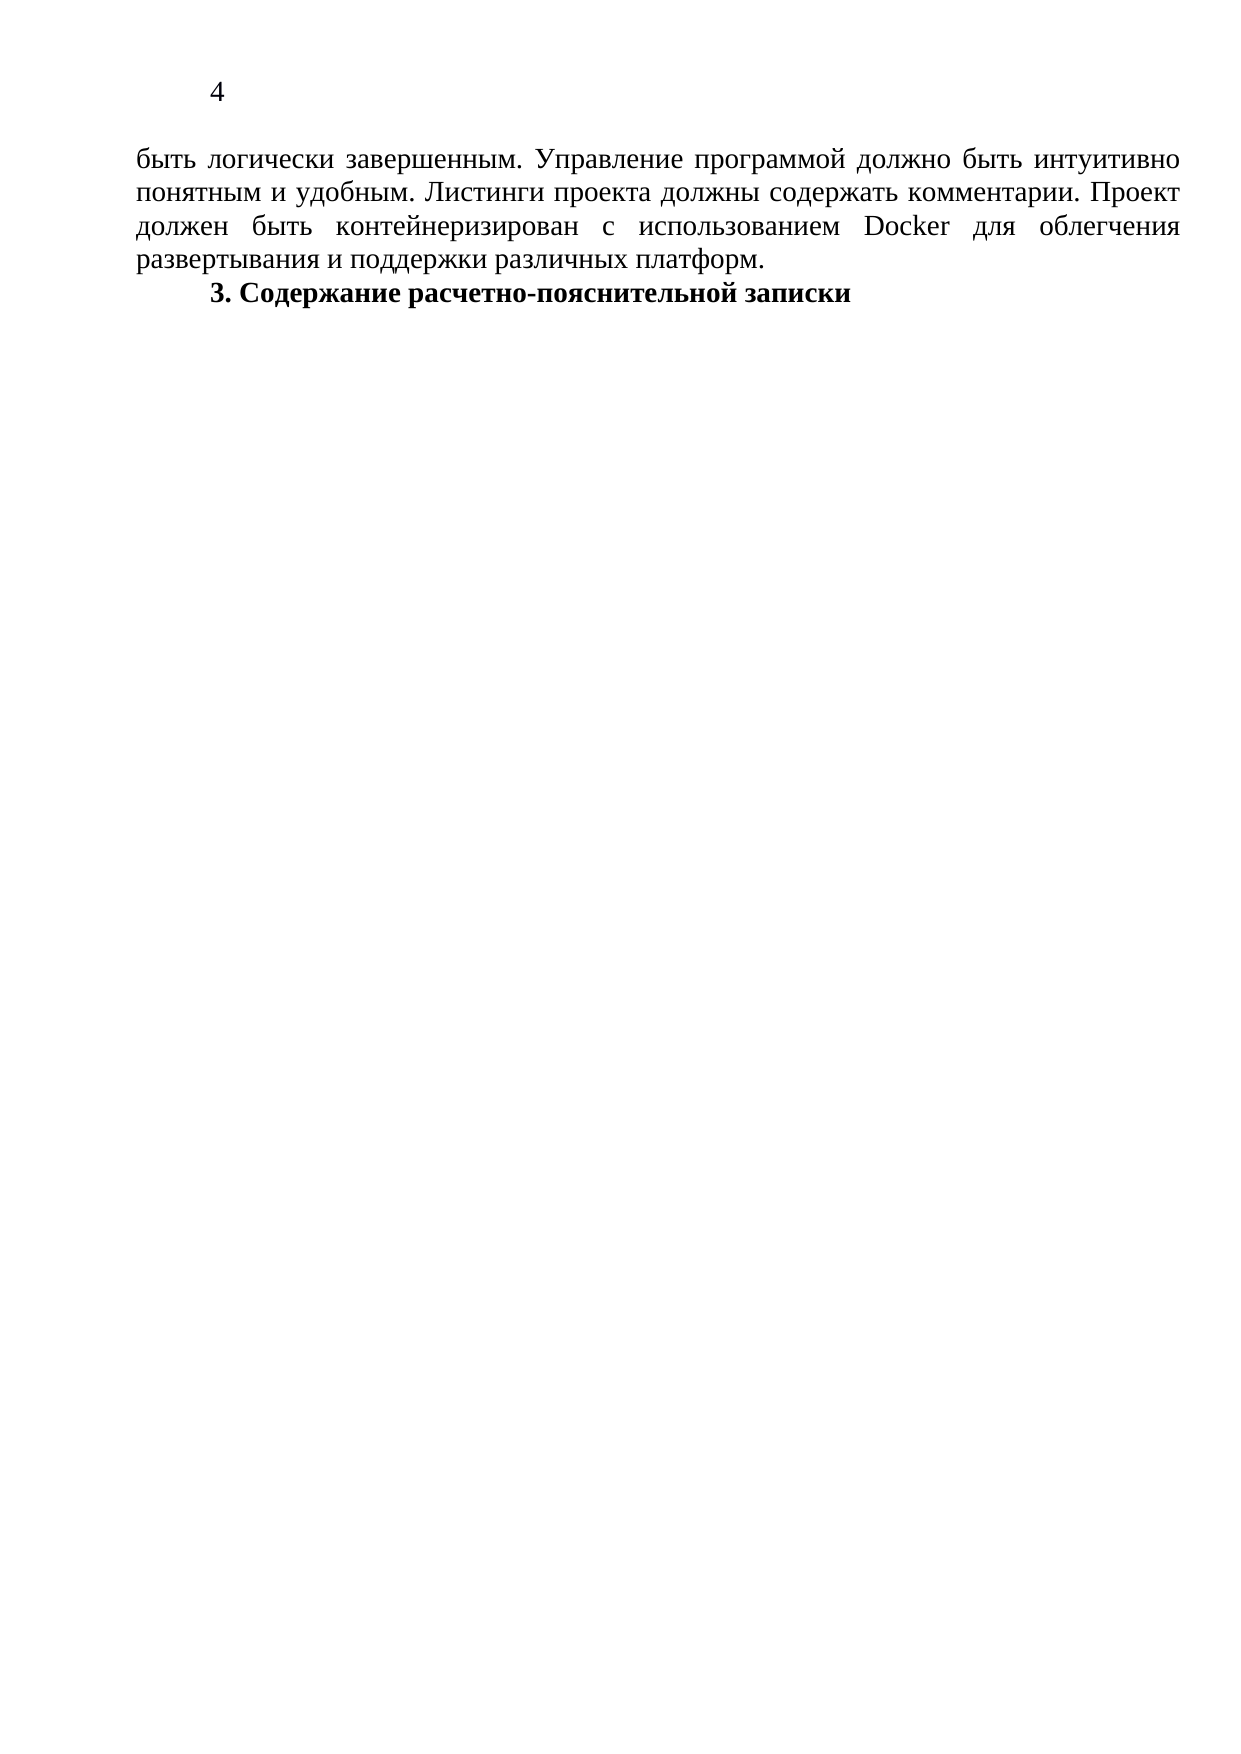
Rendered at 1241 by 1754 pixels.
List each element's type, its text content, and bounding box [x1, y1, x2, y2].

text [136, 141, 1181, 275]
text 3. Содержание расчетно-пояснительной записки [136, 275, 1181, 309]
